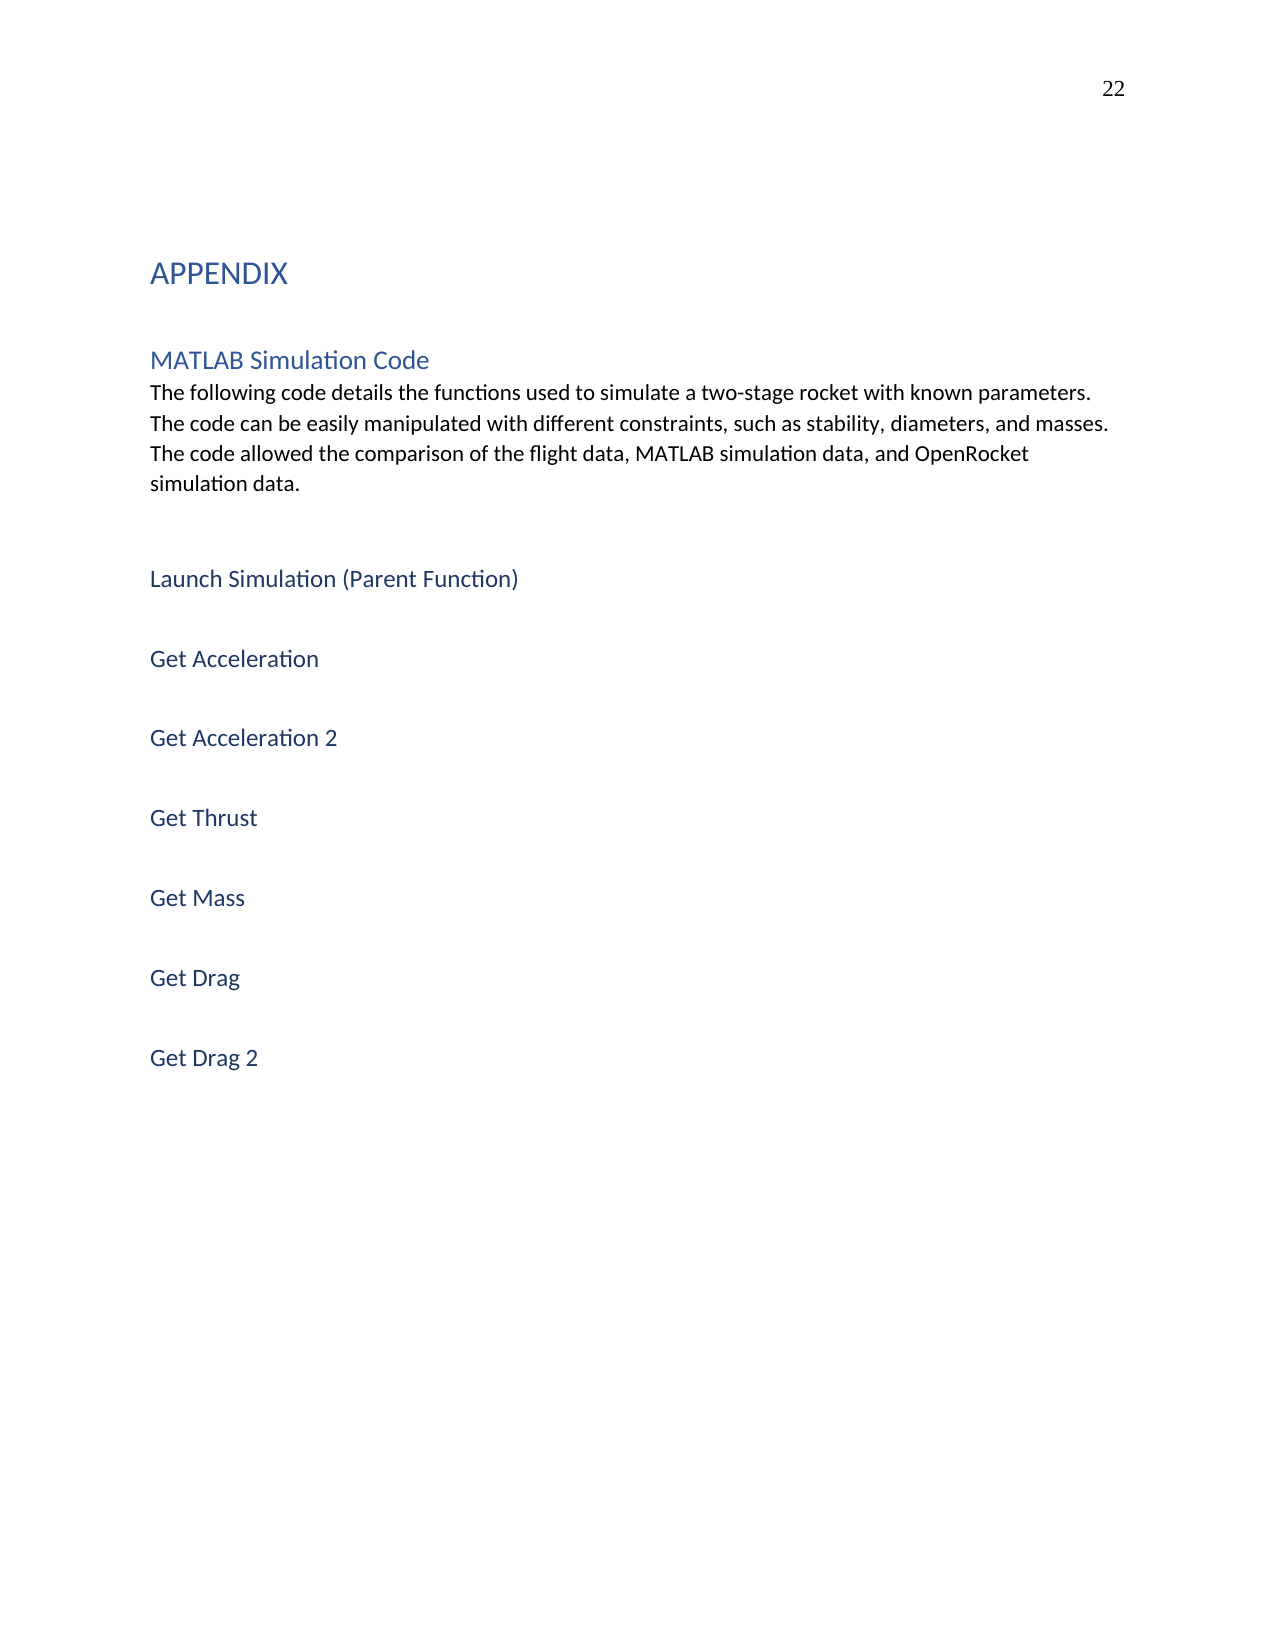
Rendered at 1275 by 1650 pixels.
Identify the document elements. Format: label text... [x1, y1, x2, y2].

subtitle Get Acceleration 2 [150, 722, 1125, 753]
subtitle Get Drag [150, 962, 1125, 992]
subtitle Get Thrust [150, 802, 1125, 833]
subtitle Get Drag 2 [150, 1042, 1125, 1072]
text The following code details the functions used to simulate a two-stage rocket with known parameters. The code can be easily manipulated with different constraints, such as stability, diameters, and masses. The code allowed the comparison of the flight data, MATLAB simulation data, and OpenRocket simulation data. [150, 378, 1125, 497]
subtitle Launch Simulation (Parent Function) [150, 563, 1125, 593]
subtitle Get Acceleration [150, 643, 1125, 673]
subtitle MATLAB Simulation Code [150, 343, 1125, 376]
subtitle APPENDIX [150, 252, 1125, 293]
subtitle Get Mass [150, 882, 1125, 913]
